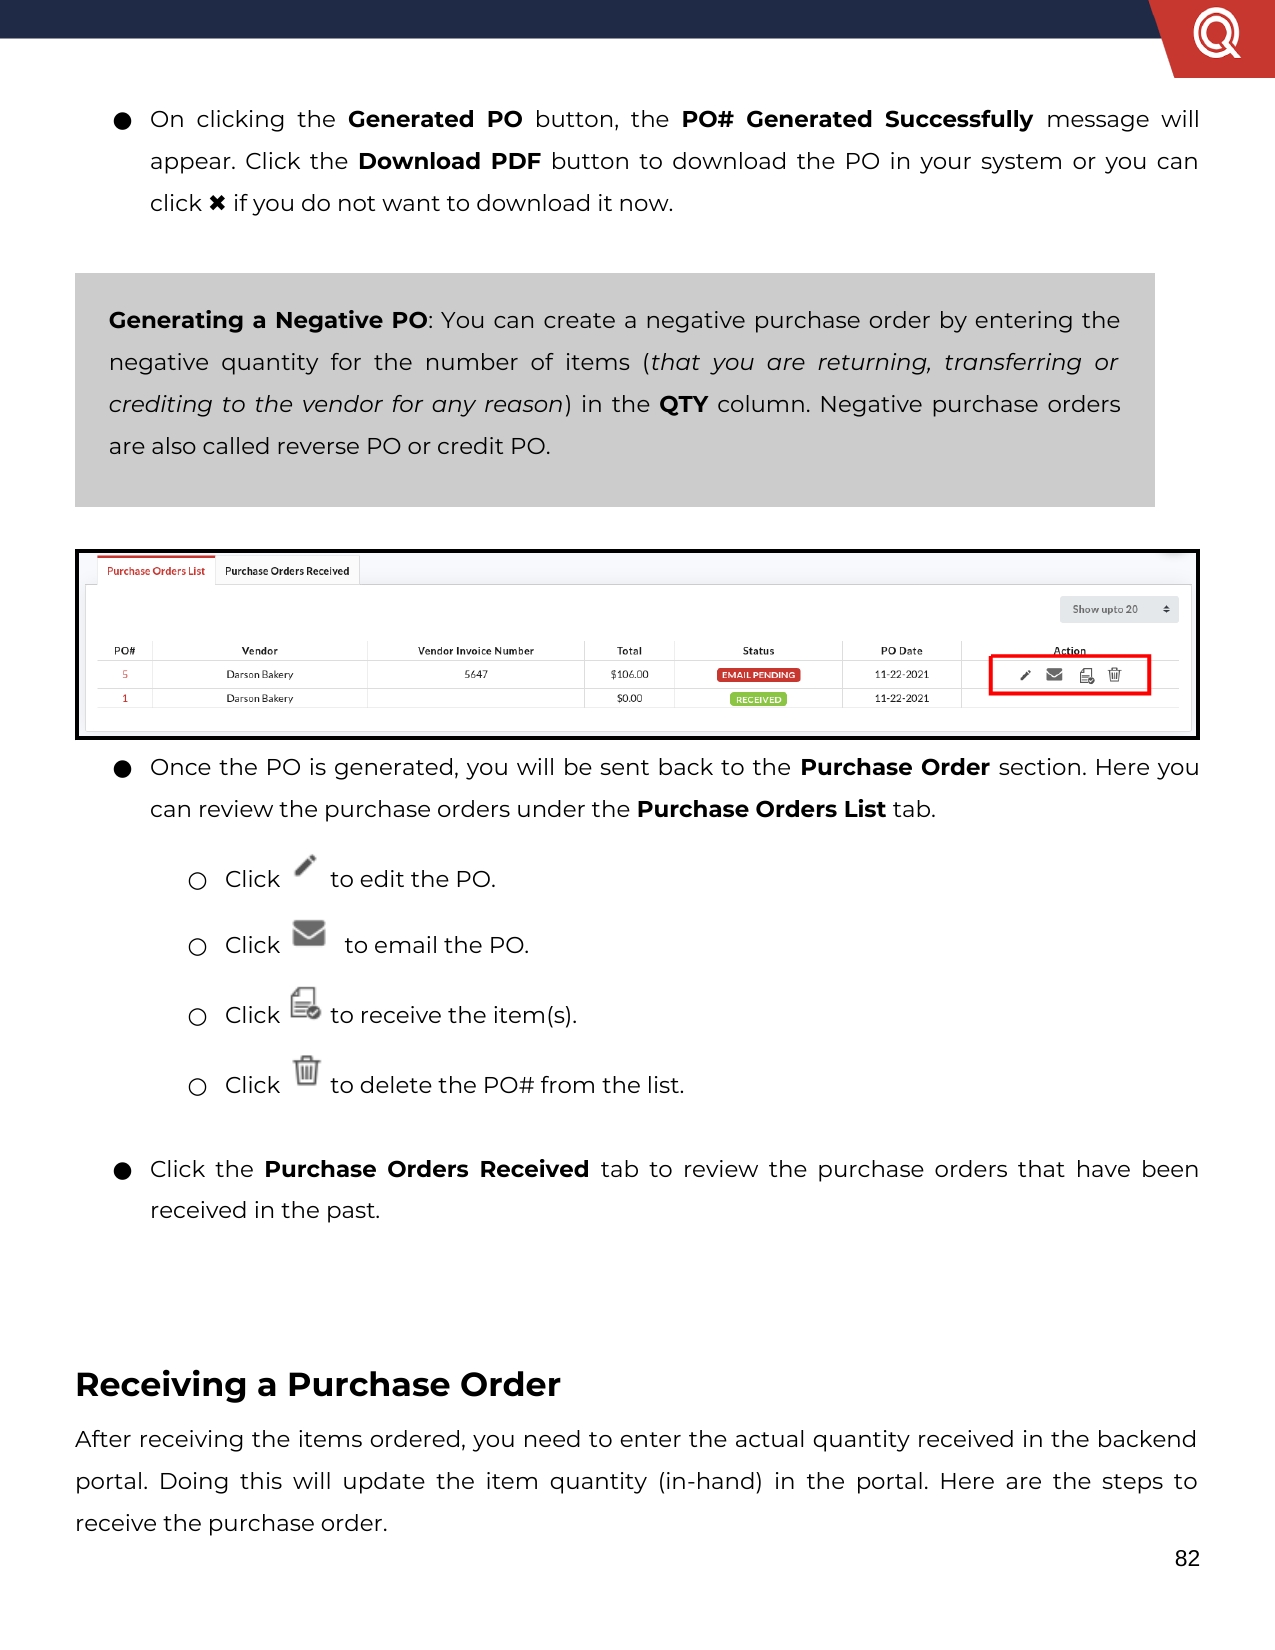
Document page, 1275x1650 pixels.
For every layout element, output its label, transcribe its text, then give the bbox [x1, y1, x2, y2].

list Clickto edit the PO. [187, 837, 1200, 893]
list Clickto email the PO. [187, 907, 1200, 959]
picture [280, 907, 345, 954]
picture [280, 837, 331, 888]
list Click the Purchase Orders Received tab to review the purchase orders that have been received in the past. [112, 1155, 1200, 1224]
list Once the PO is generated, you will be sent back to the Purchase Order section. Here you can review the purchase orders under the Purchase Orders List tab. [112, 753, 1200, 823]
picture [280, 1043, 331, 1094]
picture [79, 553, 1196, 736]
table_header Generating a Negative PO: You can create a negative purchase order by entering the negative quantity for the number of items (that you are returning, transferring or crediting to the vendor for any reason) in the QTY column. Negative purchase orders are also called reverse PO or credit PO. [75, 273, 1155, 507]
list Clickto delete the PO# from the list. [187, 1043, 1200, 1099]
list Clickto receive the item(s). [187, 973, 1200, 1029]
text After receiving the items ordered, you need to enter the actual quantity received in the backend portal. Doing this will update the item quantity (in-hand) in the portal. Here are the steps to receive the purchase order. [75, 1425, 1200, 1537]
list On clicking the Generated PO button, the PO# Generated Successfully message will appear. Click the Download PDF button to download the PO in your system or you can click ✖️ if you do not want to download it now. [112, 105, 1200, 217]
picture [280, 973, 331, 1024]
picture [0, 0, 1275, 78]
subtitle Receiving a Purchase Order [75, 1364, 1200, 1405]
